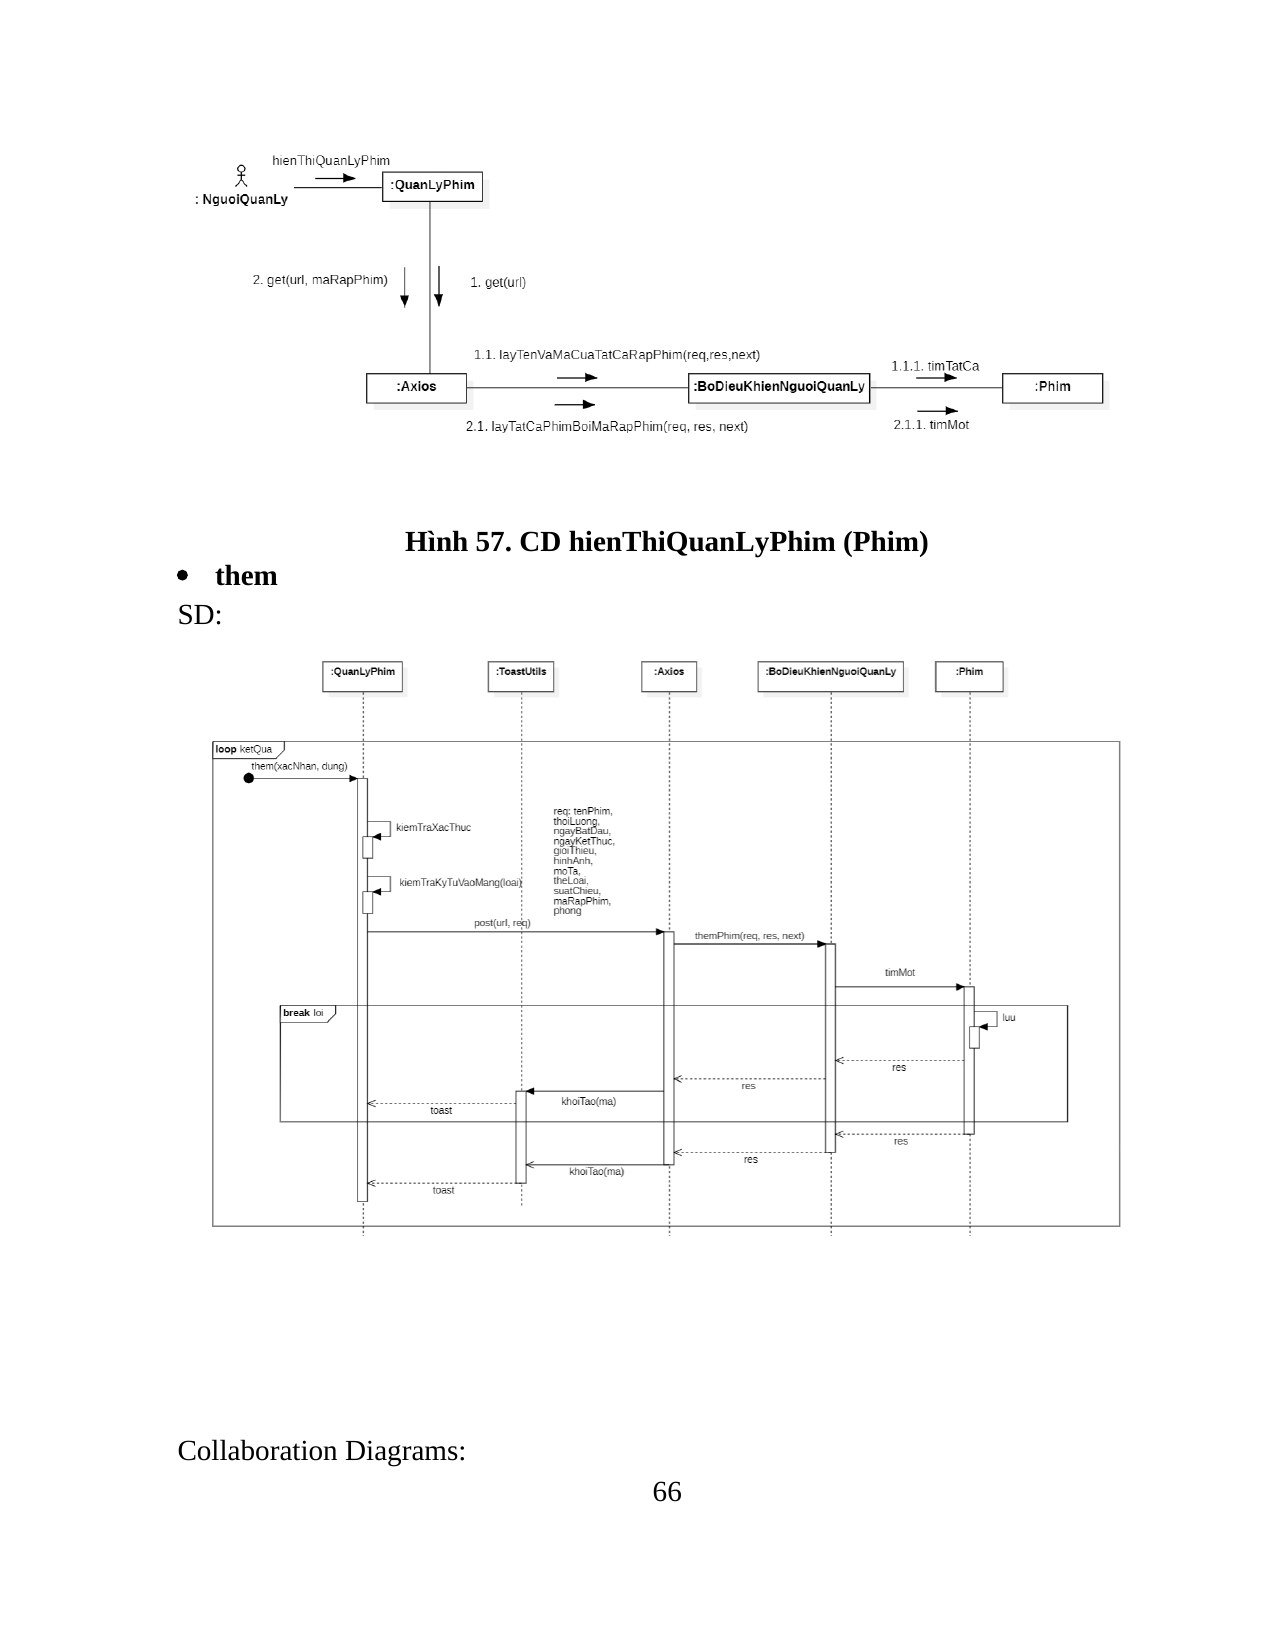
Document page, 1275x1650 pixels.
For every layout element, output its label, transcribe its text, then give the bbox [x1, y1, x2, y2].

text Hình 57. CD hienThiQuanLyPhim (Phim) [177, 524, 1157, 558]
picture [177, 118, 1161, 520]
text Collaboration Diagrams: [177, 1433, 1157, 1467]
list them [177, 558, 1157, 592]
text SD: [177, 597, 1157, 630]
picture [177, 635, 1150, 1236]
